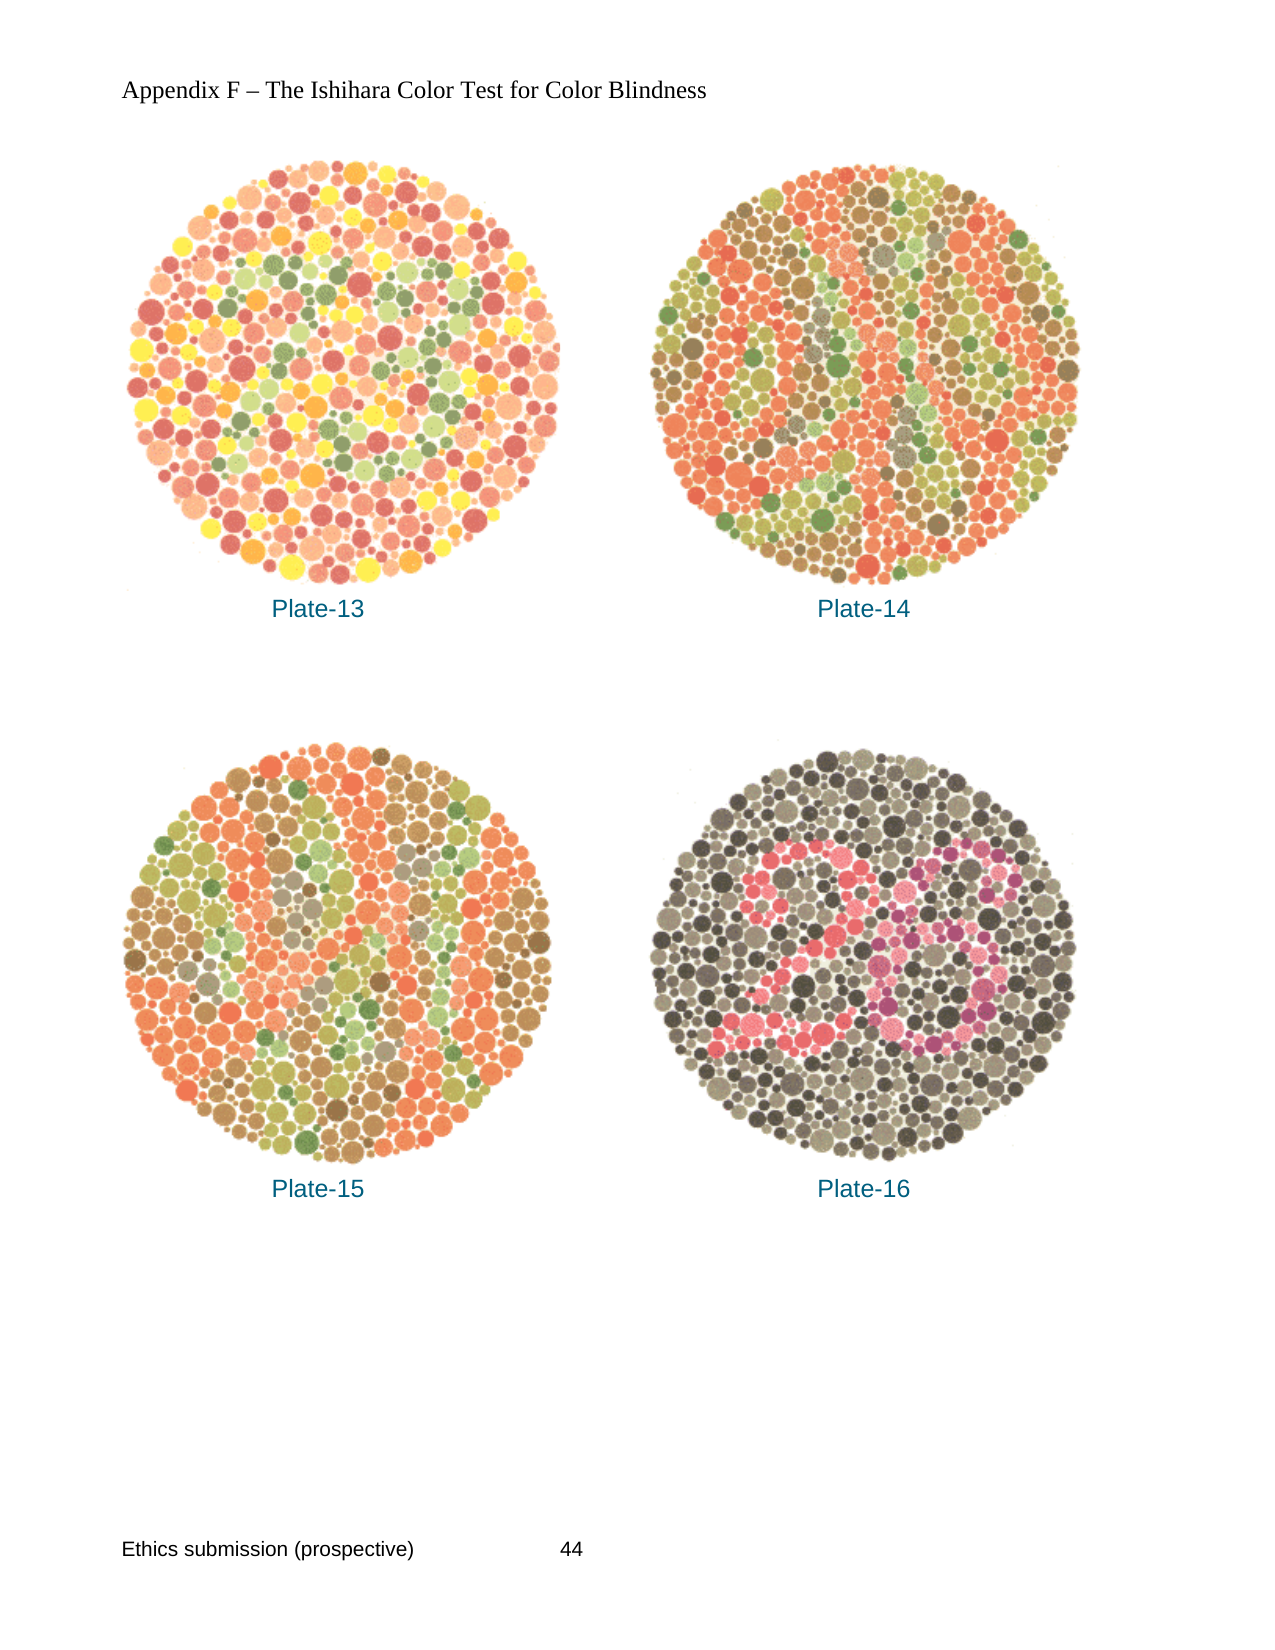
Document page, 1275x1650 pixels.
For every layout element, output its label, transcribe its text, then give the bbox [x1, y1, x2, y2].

picture [121, 738, 561, 1170]
subtitle Plate-15 Plate-16 [196, 1174, 1153, 1202]
subtitle Plate-13 Plate-14 [196, 594, 1153, 623]
picture [121, 159, 561, 591]
picture [646, 159, 1086, 591]
picture [646, 738, 1086, 1170]
